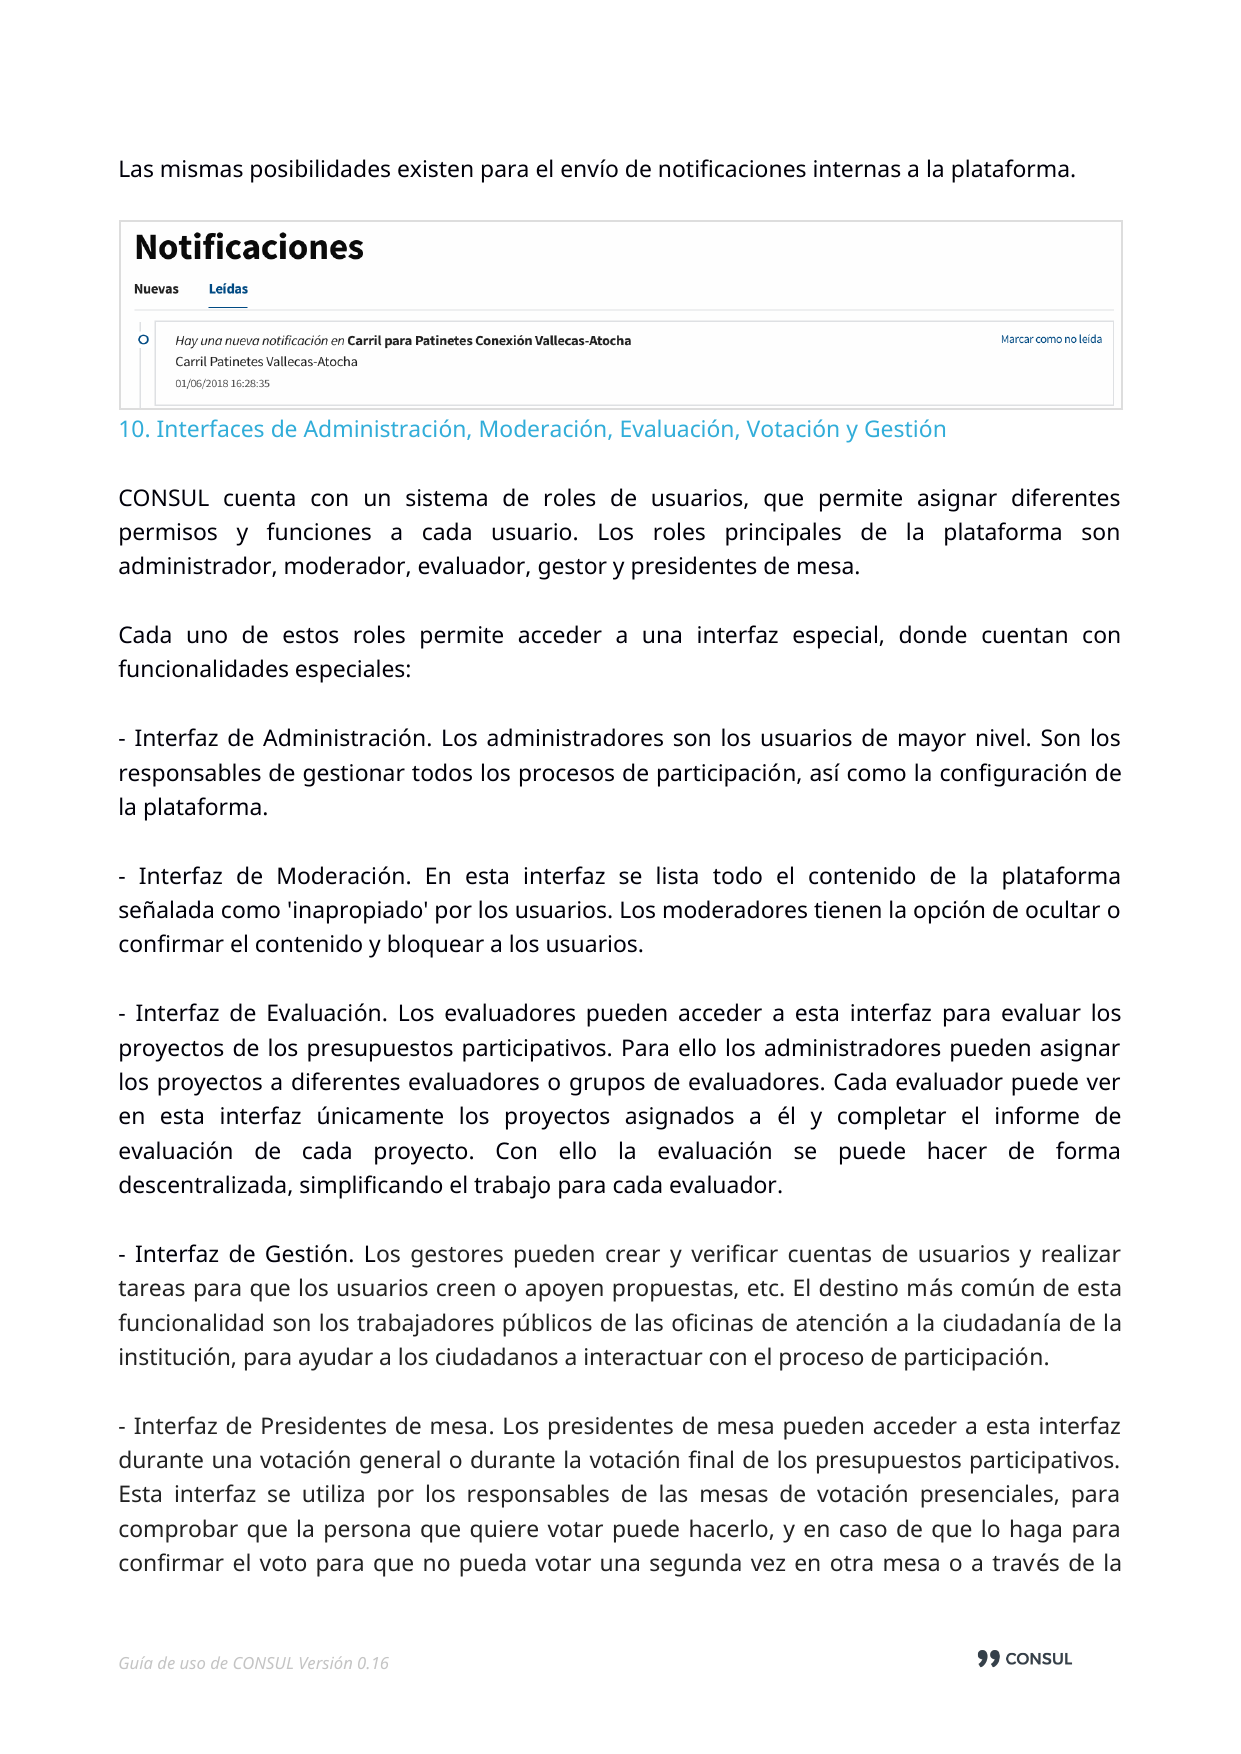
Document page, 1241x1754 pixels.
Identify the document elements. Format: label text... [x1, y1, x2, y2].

picture [121, 222, 1121, 408]
text Cada uno de estos roles permite acceder a una interfaz especial, donde cuentan con funcionalidades especiales: [118, 619, 1122, 685]
text - Interfaz de Gestión. Los gestores pueden crear y verificar cuentas de usuarios y realizar tareas para que los usuarios creen o apoyen propuestas, etc. El destino más común de esta funcionalidad son los trabajadores públicos de las oficinas de atención a la ciudadanía de la institución, para ayudar a los ciudadanos a interactuar con el proceso de participación. [118, 1238, 1122, 1372]
text Las mismas posibilidades existen para el envío de notificaciones internas a la plataforma. [118, 152, 1122, 184]
picture [974, 1648, 1075, 1670]
text CONSUL cuenta con un sistema de roles de usuarios, que permite asignar diferentes permisos y funciones a cada usuario. Los roles principales de la plataforma son administrador, moderador, evaluador, gestor y presidentes de mesa. [118, 482, 1122, 582]
text - Interfaz de Moderación. En esta interfaz se lista todo el contenido de la plataforma señalada como 'inapropiado' por los usuarios. Los moderadores tienen la opción de ocultar o confirmar el contenido y bloquear a los usuarios. [118, 860, 1122, 960]
text - Interfaz de Administración. Los administradores son los usuarios de mayor nivel. Son los responsables de gestionar todos los procesos de participación, así como la configuración de la plataforma. [118, 722, 1122, 822]
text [118, 1410, 1122, 1578]
text - Interfaz de Evaluación. Los evaluadores pueden acceder a esta interfaz para evaluar los proyectos de los presupuestos participativos. Para ello los administradores pueden asignar los proyectos a diferentes evaluadores o grupos de evaluadores. Cada evaluador puede ver en esta interfaz únicamente los proyectos asignados a él y completar el informe de evaluación de cada proyecto. Con ello la evaluación se puede hacer de forma descentralizada, simplificando el trabajo para cada evaluador. [118, 997, 1122, 1200]
